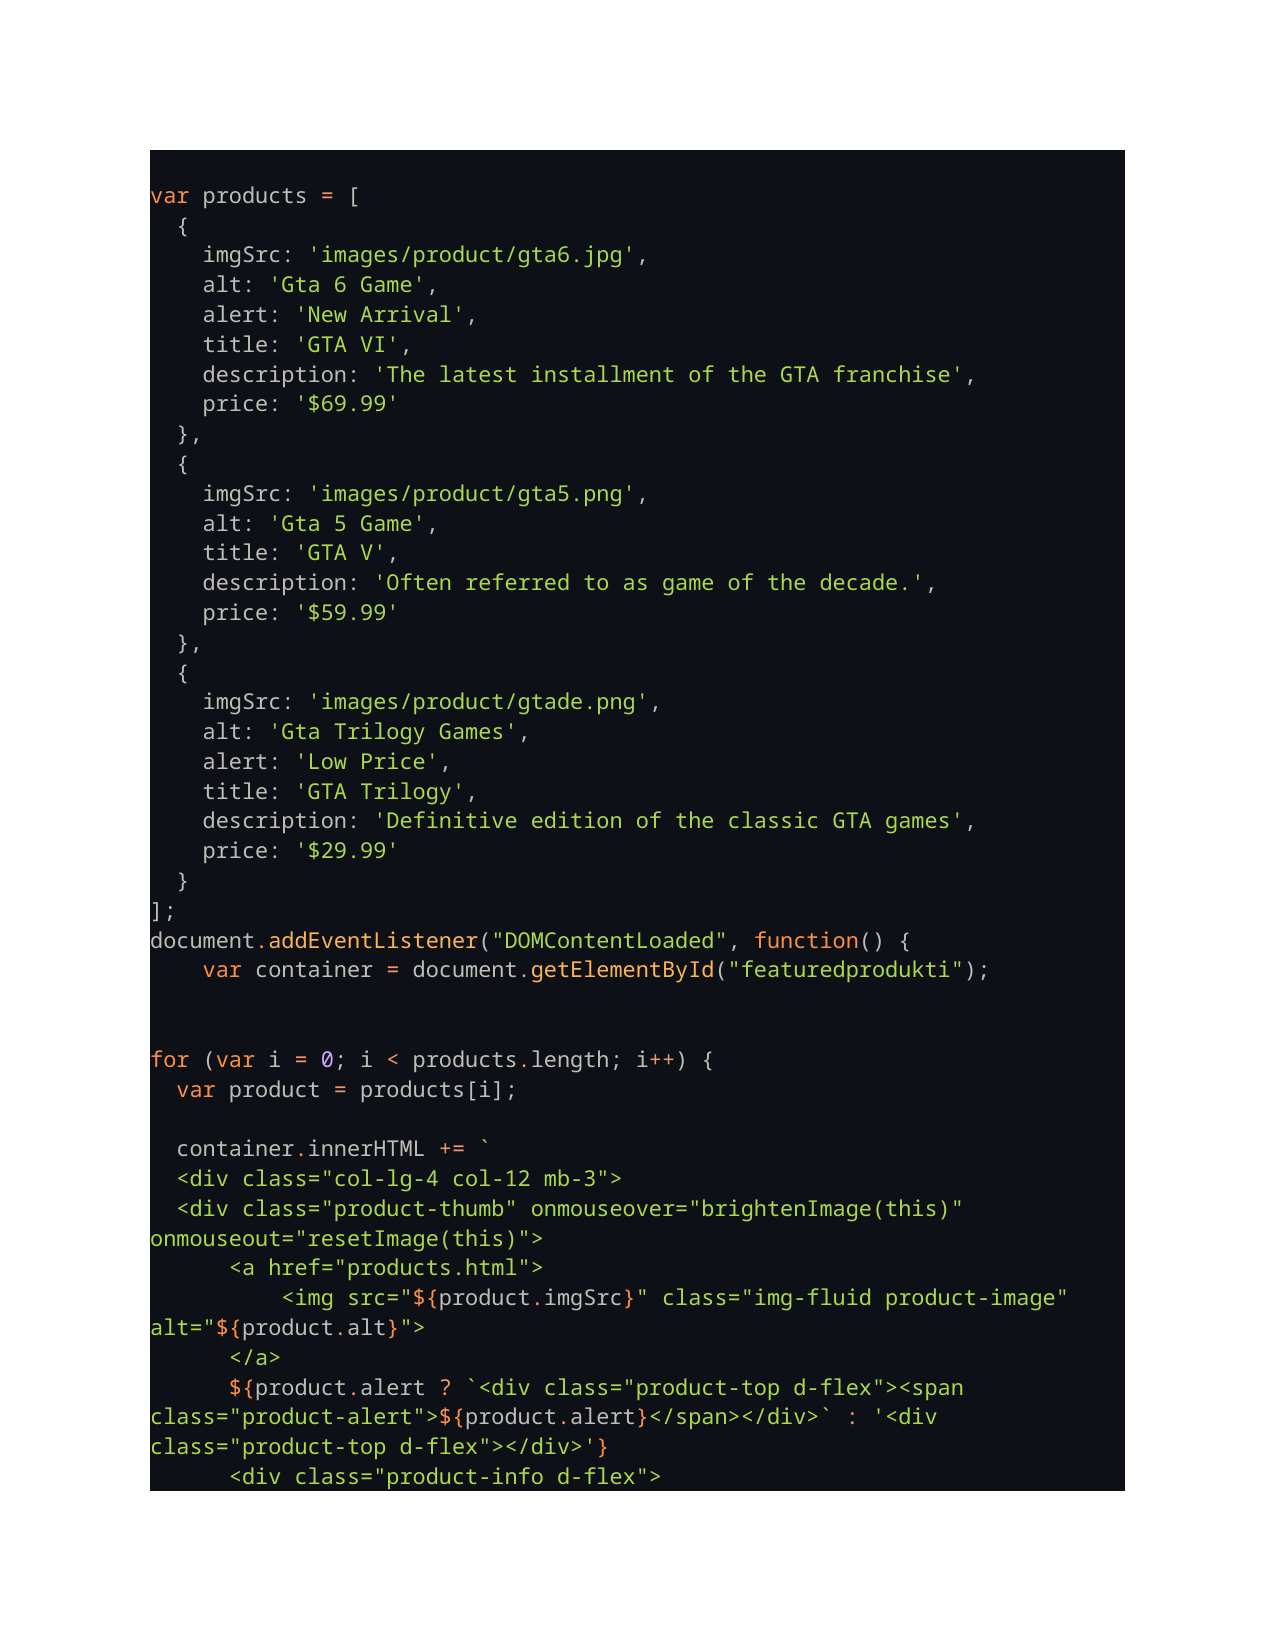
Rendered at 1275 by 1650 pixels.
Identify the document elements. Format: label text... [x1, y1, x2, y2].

text imgSrc: 'images/product/gtade.png', [150, 686, 1125, 716]
text <a href="products.html"> [150, 1252, 1125, 1282]
text <div class="product-thumb" onmouseover="brightenImage(this)" onmouseout="resetImage(this)"> [150, 1193, 1125, 1252]
text title: 'GTA Trilogy', [150, 776, 1125, 805]
text description: 'The latest installment of the GTA franchise', [150, 358, 1125, 388]
text imgSrc: 'images/product/gta6.jpg', [150, 239, 1125, 269]
text alert: 'New Arrival', [150, 299, 1125, 329]
text var container = document.getElementById("featuredprodukti"); [150, 954, 1125, 984]
text document.addEventListener("DOMContentLoaded", function() { [150, 924, 1125, 954]
text alt: 'Gta 5 Game', [150, 507, 1125, 537]
text var product = products[i]; [150, 1073, 1125, 1103]
text imgSrc: 'images/product/gta5.png', [150, 478, 1125, 507]
text price: '$59.99' [150, 597, 1125, 627]
text var products = [ [150, 180, 1125, 209]
text { [150, 448, 1125, 478]
text { [150, 209, 1125, 239]
text price: '$29.99' [150, 835, 1125, 865]
text price: '$69.99' [150, 388, 1125, 418]
text <div class="col-lg-4 col-12 mb-3"> [150, 1163, 1125, 1193]
text for (var i = 0; i < products.length; i++) { [150, 1044, 1125, 1073]
text <div class="product-info d-flex"> [150, 1461, 1125, 1491]
text <img src="${product.imgSrc}" class="img-fluid product-image" alt="${product.alt}"> [150, 1282, 1125, 1342]
text }, [150, 418, 1125, 448]
text } [150, 865, 1125, 895]
text alert: 'Low Price', [150, 746, 1125, 776]
text title: 'GTA VI', [150, 329, 1125, 358]
text ${product.alert ? `<div class="product-top d-flex"><span class="product-alert">${product.alert}</span></div>` : '<div class="product-top d-flex"></div>'} [150, 1371, 1125, 1461]
text description: 'Definitive edition of the classic GTA games', [150, 805, 1125, 835]
text ]; [150, 895, 1125, 924]
text container.innerHTML += ` [150, 1133, 1125, 1163]
text title: 'GTA V', [150, 537, 1125, 567]
text </a> [150, 1342, 1125, 1371]
text }, [150, 627, 1125, 656]
text alt: 'Gta 6 Game', [150, 269, 1125, 299]
text description: 'Often referred to as game of the decade.', [150, 567, 1125, 597]
text { [150, 656, 1125, 686]
text alt: 'Gta Trilogy Games', [150, 716, 1125, 746]
